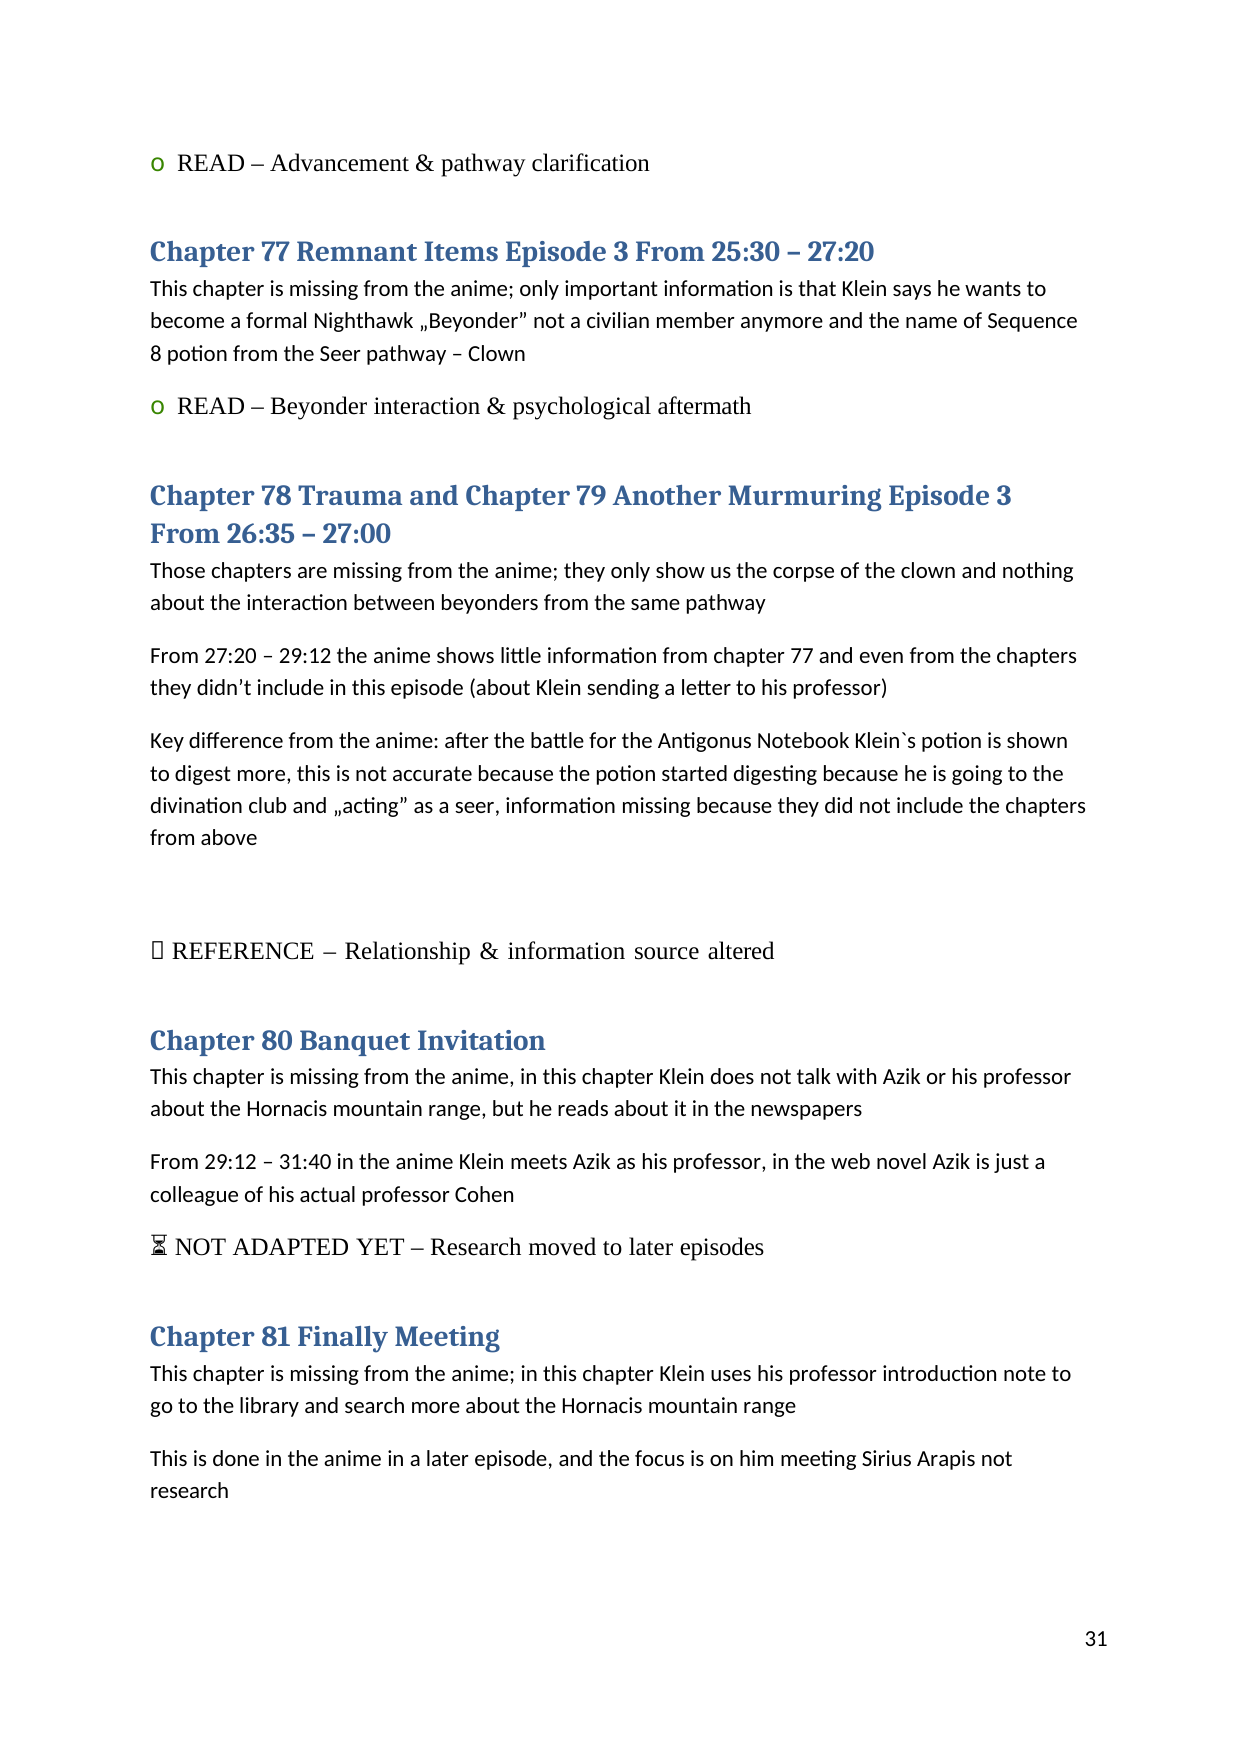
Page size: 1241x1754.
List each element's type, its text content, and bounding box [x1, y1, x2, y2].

text From 27:20 – 29:12 the anime shows little information from chapter 77 and even from the chapters they didn’t include in this episode (about Klein sending a letter to his professor) [150, 641, 1107, 702]
list READ – Advancement & pathway clarification [150, 144, 1107, 178]
text ⏳ NOT ADAPTED YET – Research moved to later episodes [150, 1229, 1107, 1263]
text This chapter is missing from the anime; only important information is that Klein says he wants to become a formal Nighthawk „Beyonder” not a civilian member anymore and the name of Sequence 8 potion from the Seer pathway – Clown [150, 274, 1078, 367]
subtitle Chapter 81 Finally Meeting [150, 1320, 1107, 1354]
subtitle Chapter 78 Trauma and Chapter 79 Another Murmuring Episode 3 From 26:35 – 27:00 [150, 479, 1078, 551]
text Those chapters are missing from the anime; they only show us the corpse of the clown and nothing about the interaction between beyonders from the same pathway [150, 556, 1107, 616]
text This chapter is missing from the anime; in this chapter Klein uses his professor introduction note to go to the library and search more about the Hornacis mountain range [150, 1359, 1078, 1419]
subtitle Chapter 80 Banquet Invitation [150, 1024, 1107, 1057]
text Key difference from the anime: after the battle for the Antigonus Notebook Klein`s potion is shown to digest more, this is not accurate because the potion started digesting because he is going to the divination club and „acting” as a seer, information missing because they did not include the chapters from above [150, 727, 1087, 851]
subtitle Chapter 77 Remnant Items Episode 3 From 25:30 – 27:20 [150, 236, 1107, 269]
text This is done in the anime in a later episode, and the focus is on him meeting Sirius Arapis not research [150, 1444, 1031, 1504]
text From 29:12 – 31:40 in the anime Klein meets Azik as his professor, in the web novel Azik is just a colleague of his actual professor Cohen [150, 1147, 1107, 1208]
text 🔁 REFERENCE – Relationship & information source altered [150, 932, 1107, 967]
text This chapter is missing from the anime, in this chapter Klein does not talk with Azik or his professor about the Hornacis mountain range, but he reads about it in the newspapers [150, 1062, 1107, 1122]
list READ – Beyonder interaction & psychological aftermath [150, 388, 1107, 422]
